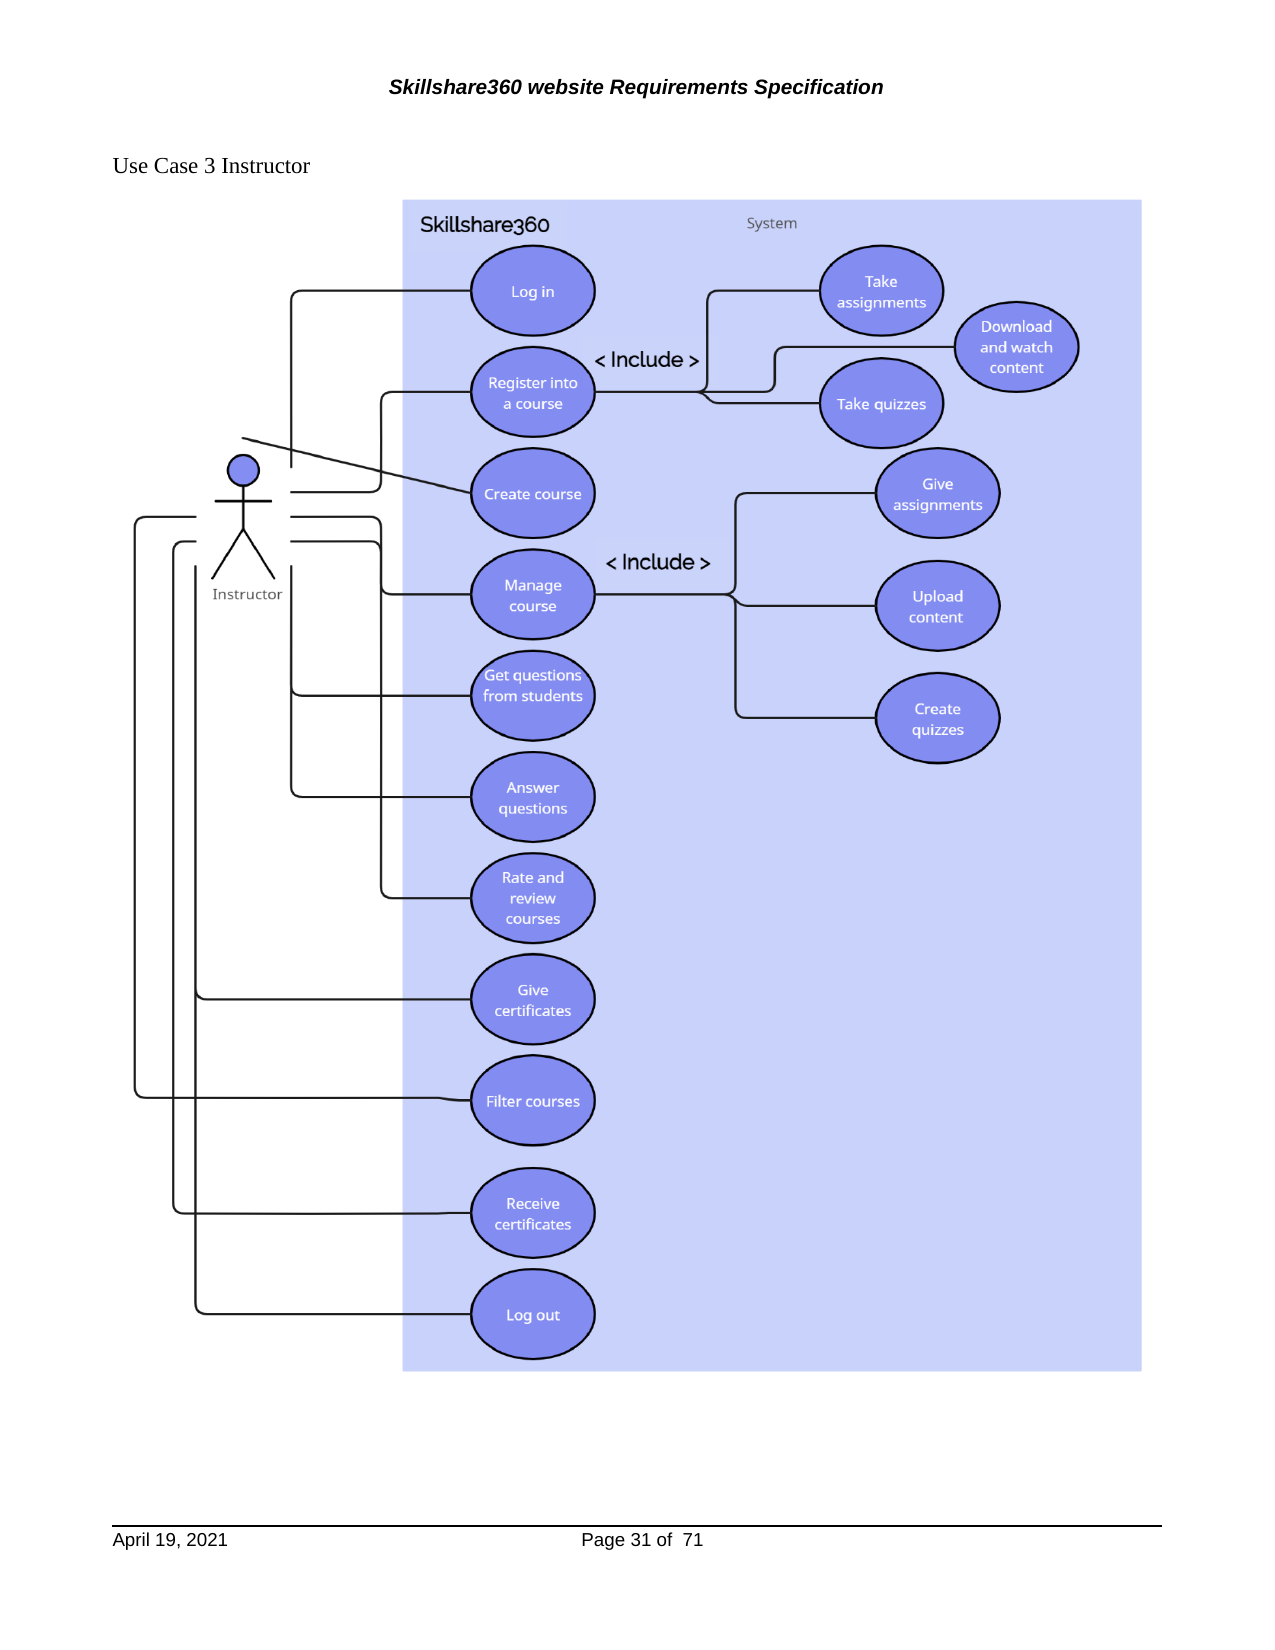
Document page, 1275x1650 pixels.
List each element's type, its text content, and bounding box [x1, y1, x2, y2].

text Use Case 3 Instructor [112, 152, 1162, 178]
picture [112, 178, 1163, 1393]
